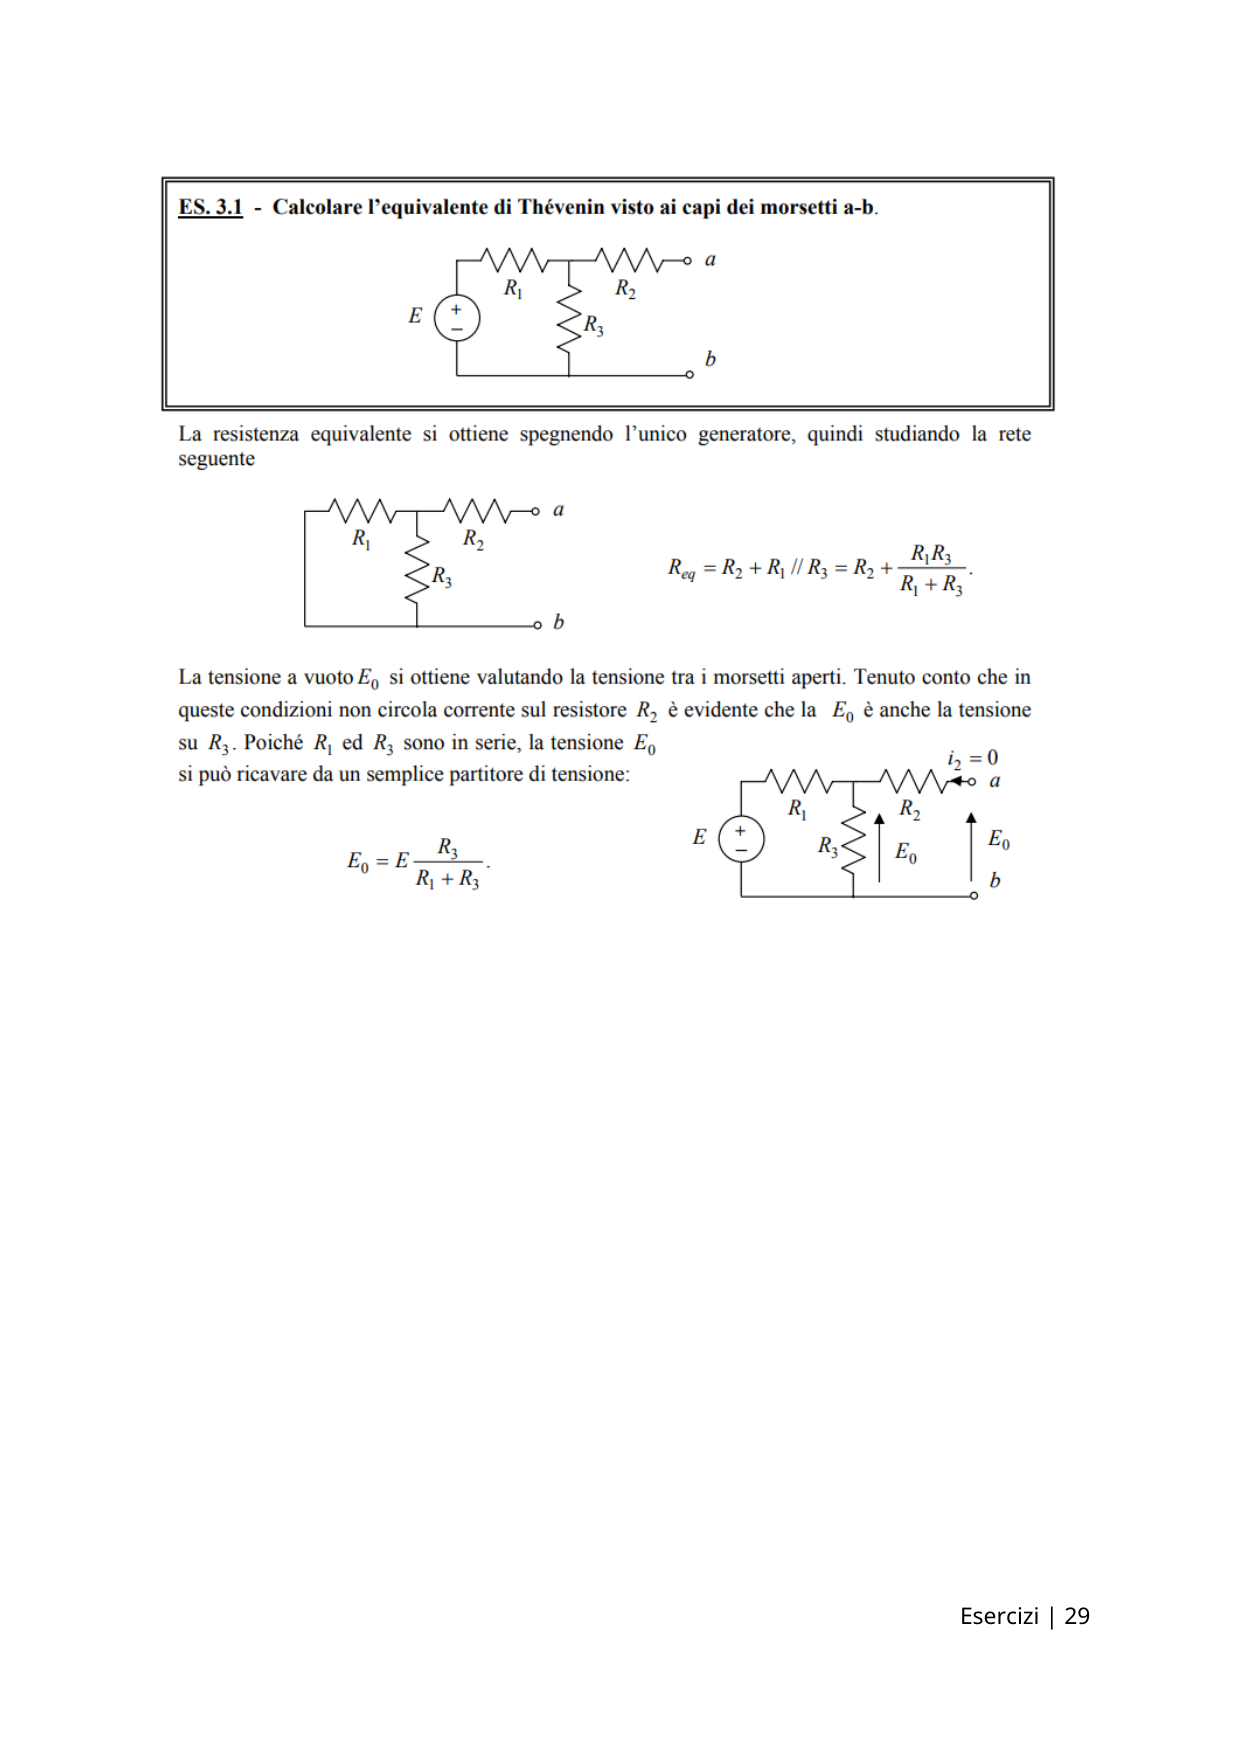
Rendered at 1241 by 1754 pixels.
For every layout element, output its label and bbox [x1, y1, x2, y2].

picture [150, 166, 1082, 920]
